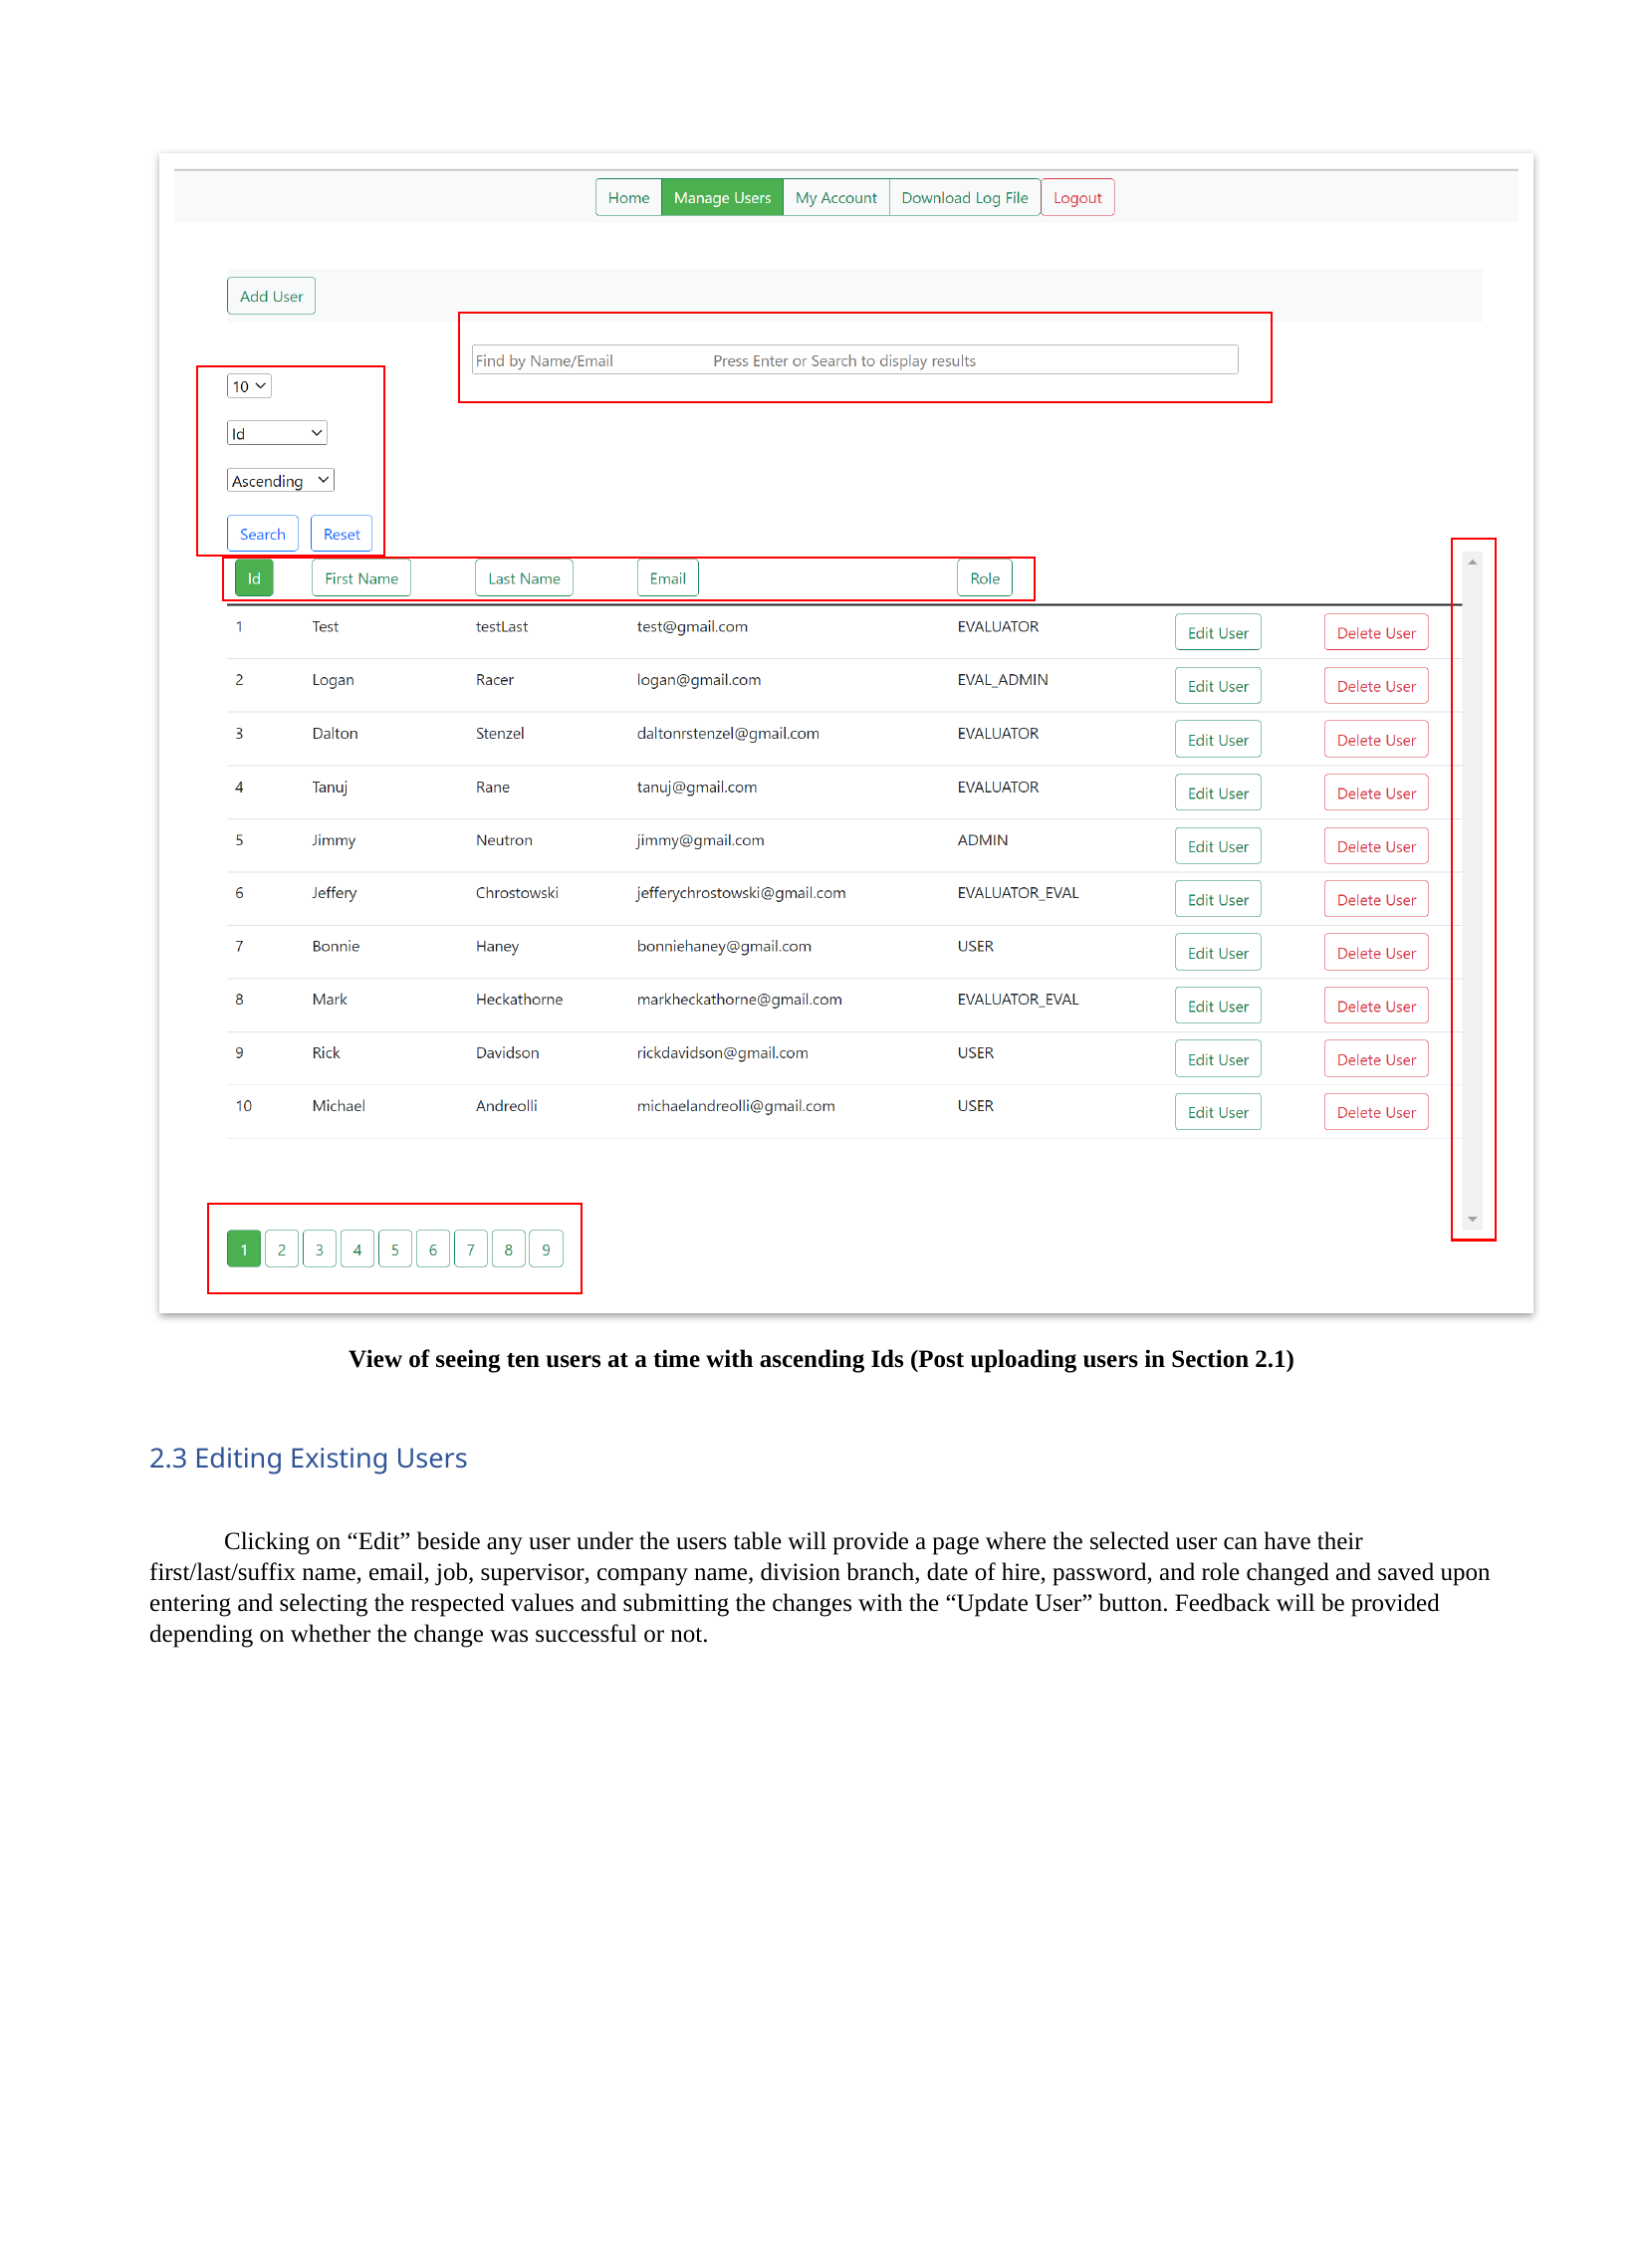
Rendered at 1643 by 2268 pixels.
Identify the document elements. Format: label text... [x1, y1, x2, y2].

subtitle 2.3 Editing Existing Users [149, 1440, 1494, 1475]
picture [174, 168, 1519, 1299]
text Clicking on “Edit” beside any user under the users table will provide a page where the selected user can have their first/last/suffix name, email, job, supervisor, company name, division branch, date of hire, password, and role changed and saved upon entering and selecting the respected values and submitting the changes with the “Update User” button. Feedback will be provided depending on whether the change was successful or not. [149, 1526, 1494, 1648]
text View of seeing ten users at a time with ascending Ids (Post uploading users in Section 2.1) [149, 1344, 1494, 1373]
